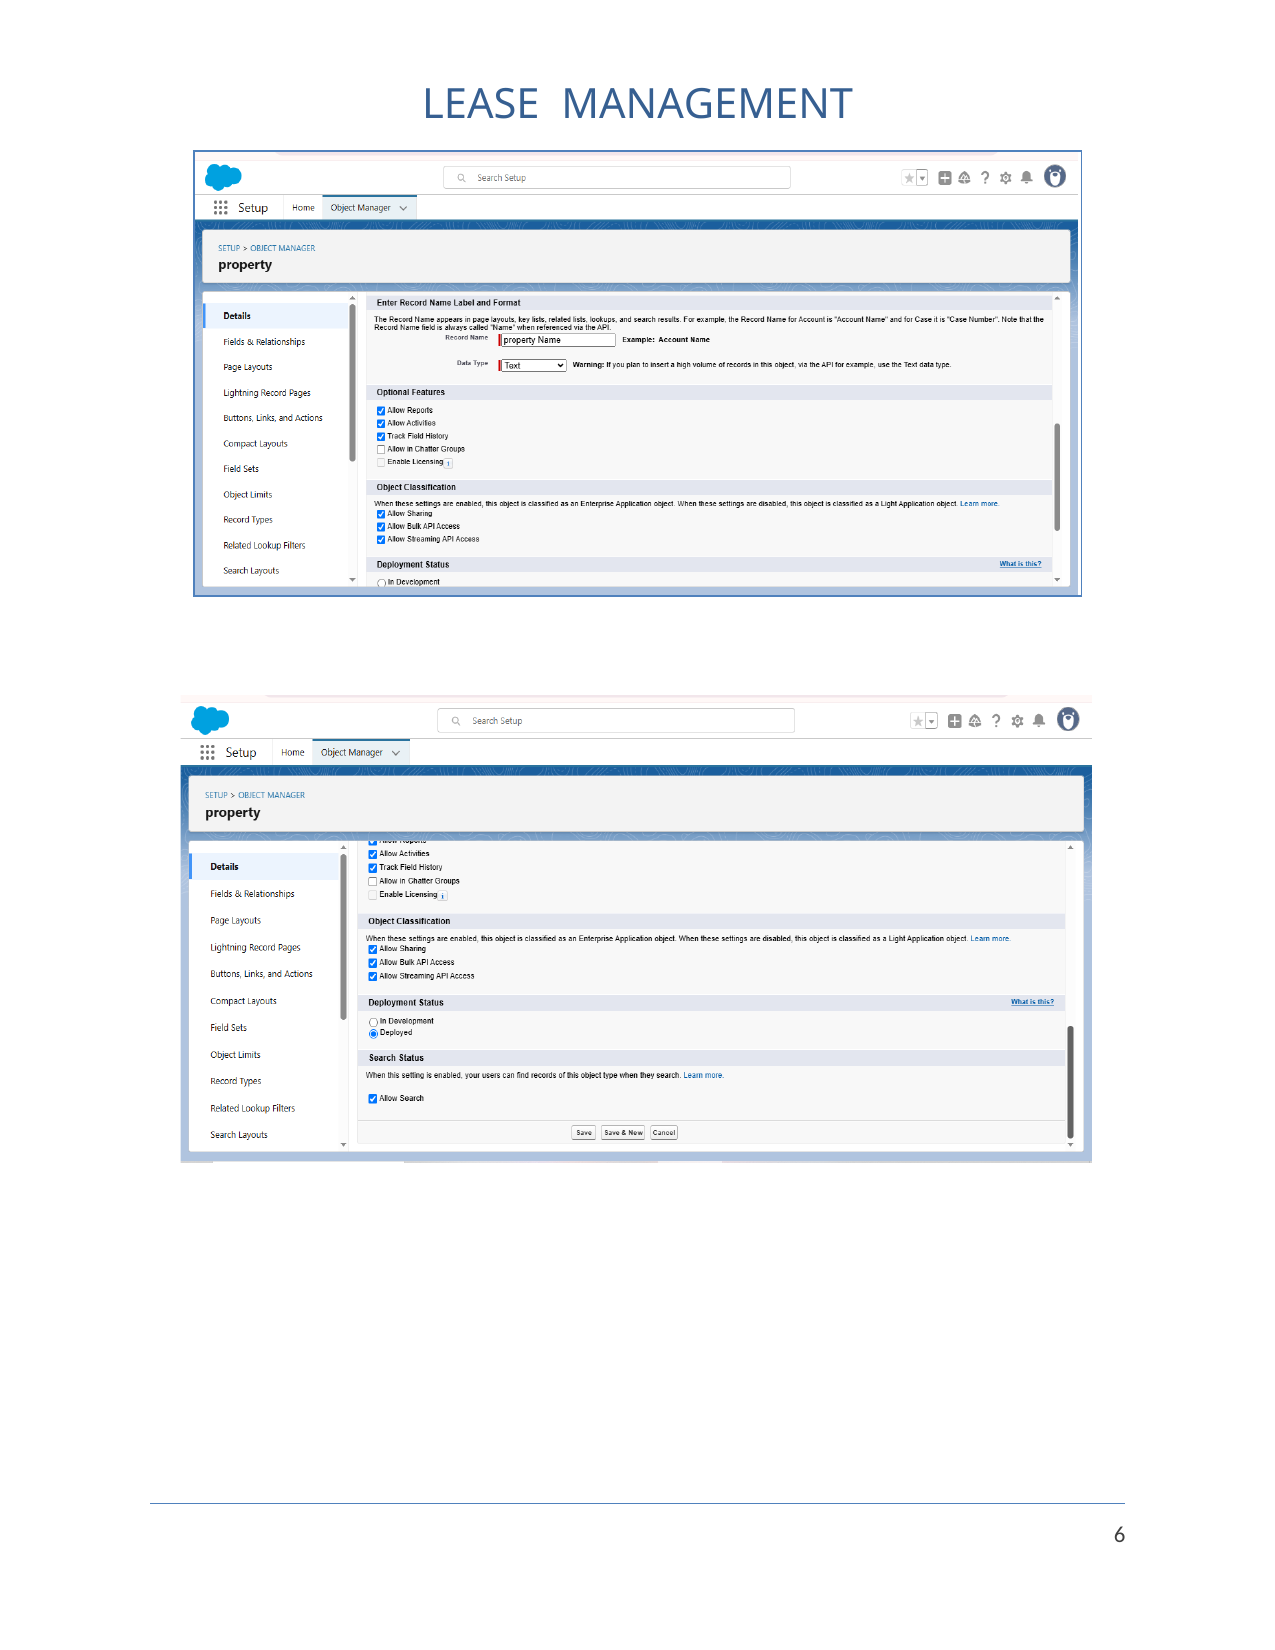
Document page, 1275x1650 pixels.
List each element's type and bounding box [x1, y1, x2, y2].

picture [180, 695, 1092, 1163]
picture [195, 152, 1078, 595]
